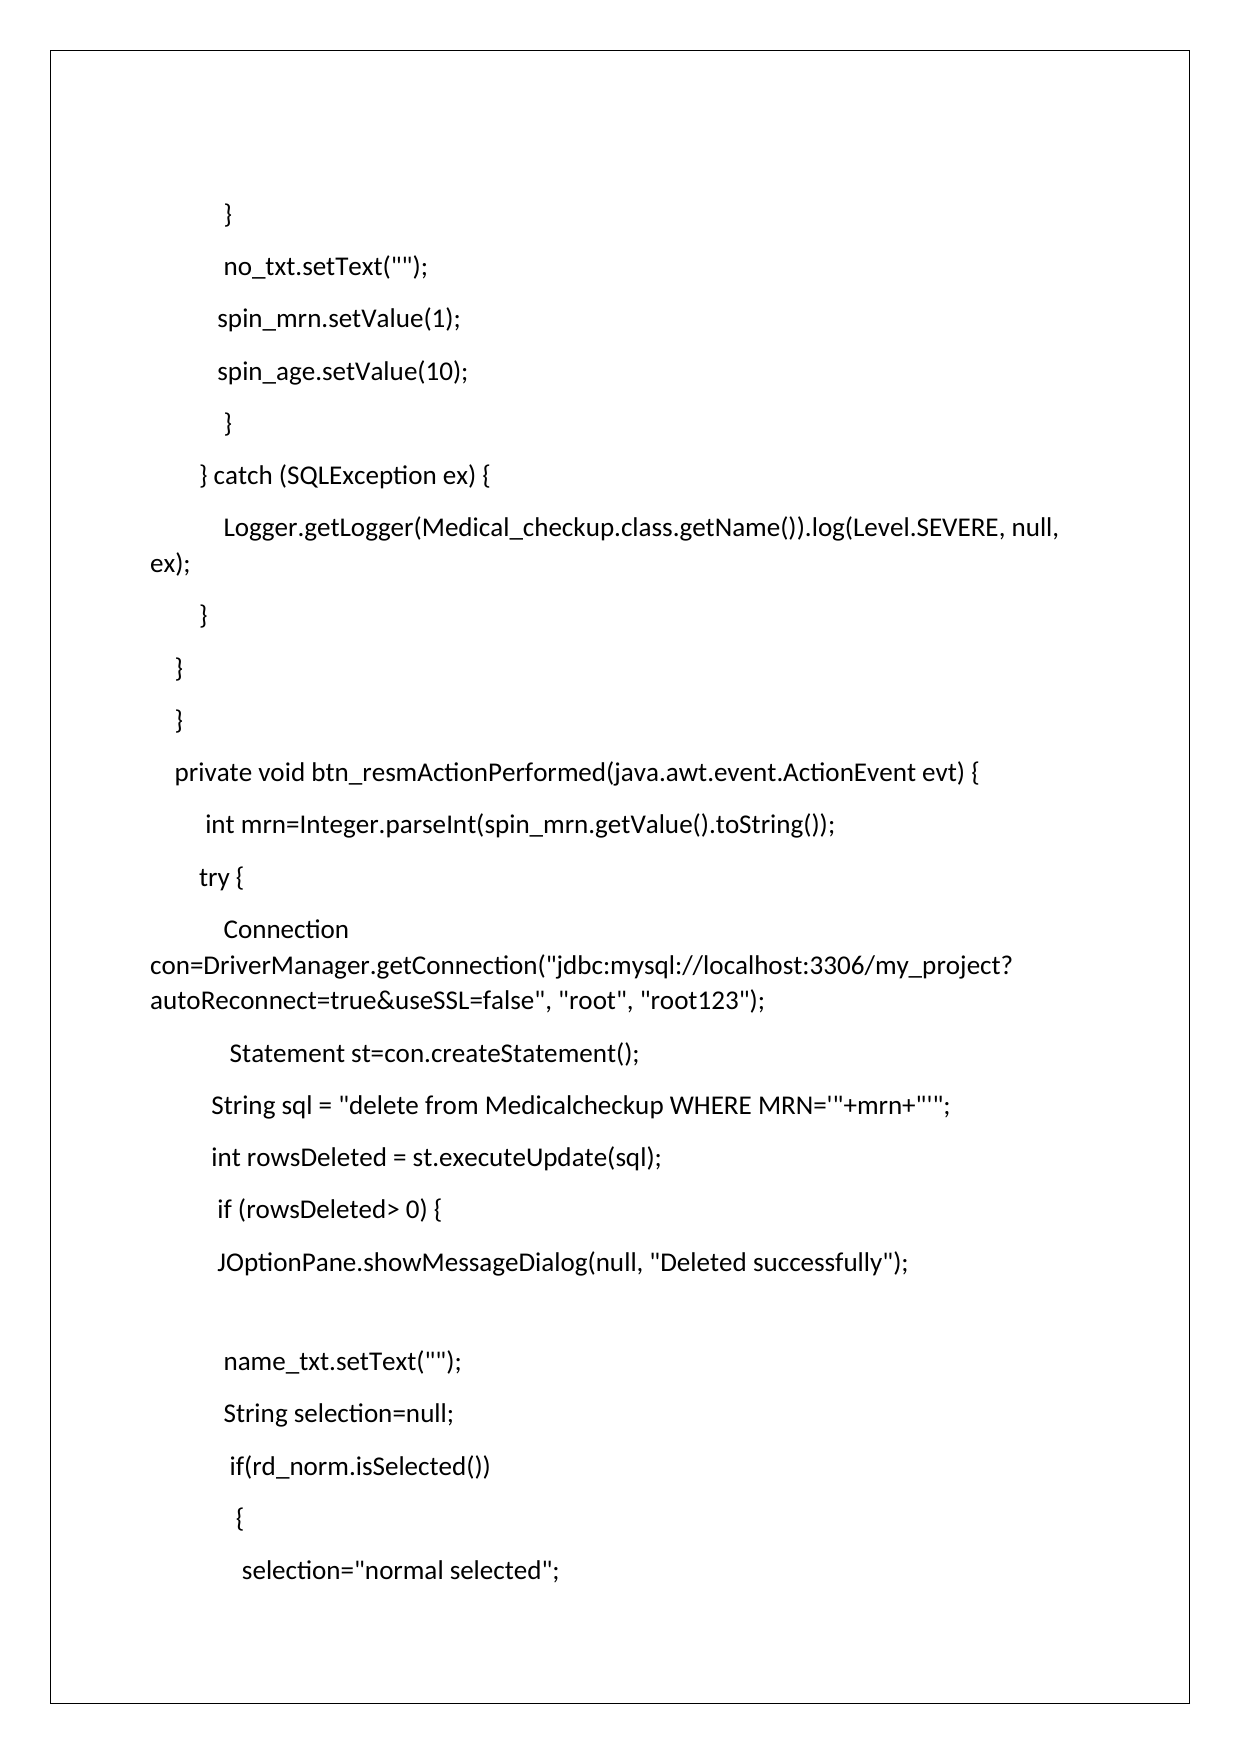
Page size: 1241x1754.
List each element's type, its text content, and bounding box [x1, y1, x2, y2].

text int rowsDeleted = st.executeUpdate(sql); [150, 1140, 1090, 1173]
text selection="normal selected"; [150, 1553, 1090, 1586]
text } [150, 197, 1090, 230]
text if(rd_norm.isSelected()) [150, 1449, 1090, 1482]
text int mrn=Integer.parseInt(spin_mrn.getValue().toString()); [150, 808, 1090, 841]
text no_txt.setText(""); [150, 249, 1090, 282]
text } [150, 406, 1090, 439]
text } catch (SQLException ex) { [150, 458, 1090, 491]
text name_txt.setText(""); [150, 1344, 1090, 1377]
text String sql = "delete from Medicalcheckup WHERE MRN='"+mrn+"'"; [150, 1088, 1090, 1121]
text if (rowsDeleted> 0) { [150, 1193, 1090, 1226]
text } [150, 651, 1090, 684]
text String selection=null; [150, 1396, 1090, 1429]
text Connection con=DriverManager.getConnection("jdbc:mysql://localhost:3306/my_project?autoReconnect=true&useSSL=false", "root", "root123"); [150, 912, 1090, 1017]
text JOptionPane.showMessageDialog(null, "Deleted successfully"); [150, 1245, 1090, 1278]
text } [150, 598, 1090, 632]
text } [150, 703, 1090, 736]
text spin_mrn.setValue(1); [150, 301, 1090, 334]
text private void btn_resmActionPerformed(java.awt.event.ActionEvent evt) { [150, 755, 1090, 788]
text Statement st=con.createStatement(); [150, 1036, 1090, 1069]
text { [150, 1501, 1090, 1534]
text try { [150, 860, 1090, 893]
text Logger.getLogger(Medical_checkup.class.getName()).log(Level.SEVERE, null, ex); [150, 511, 1090, 579]
text spin_age.setValue(10); [150, 354, 1090, 387]
